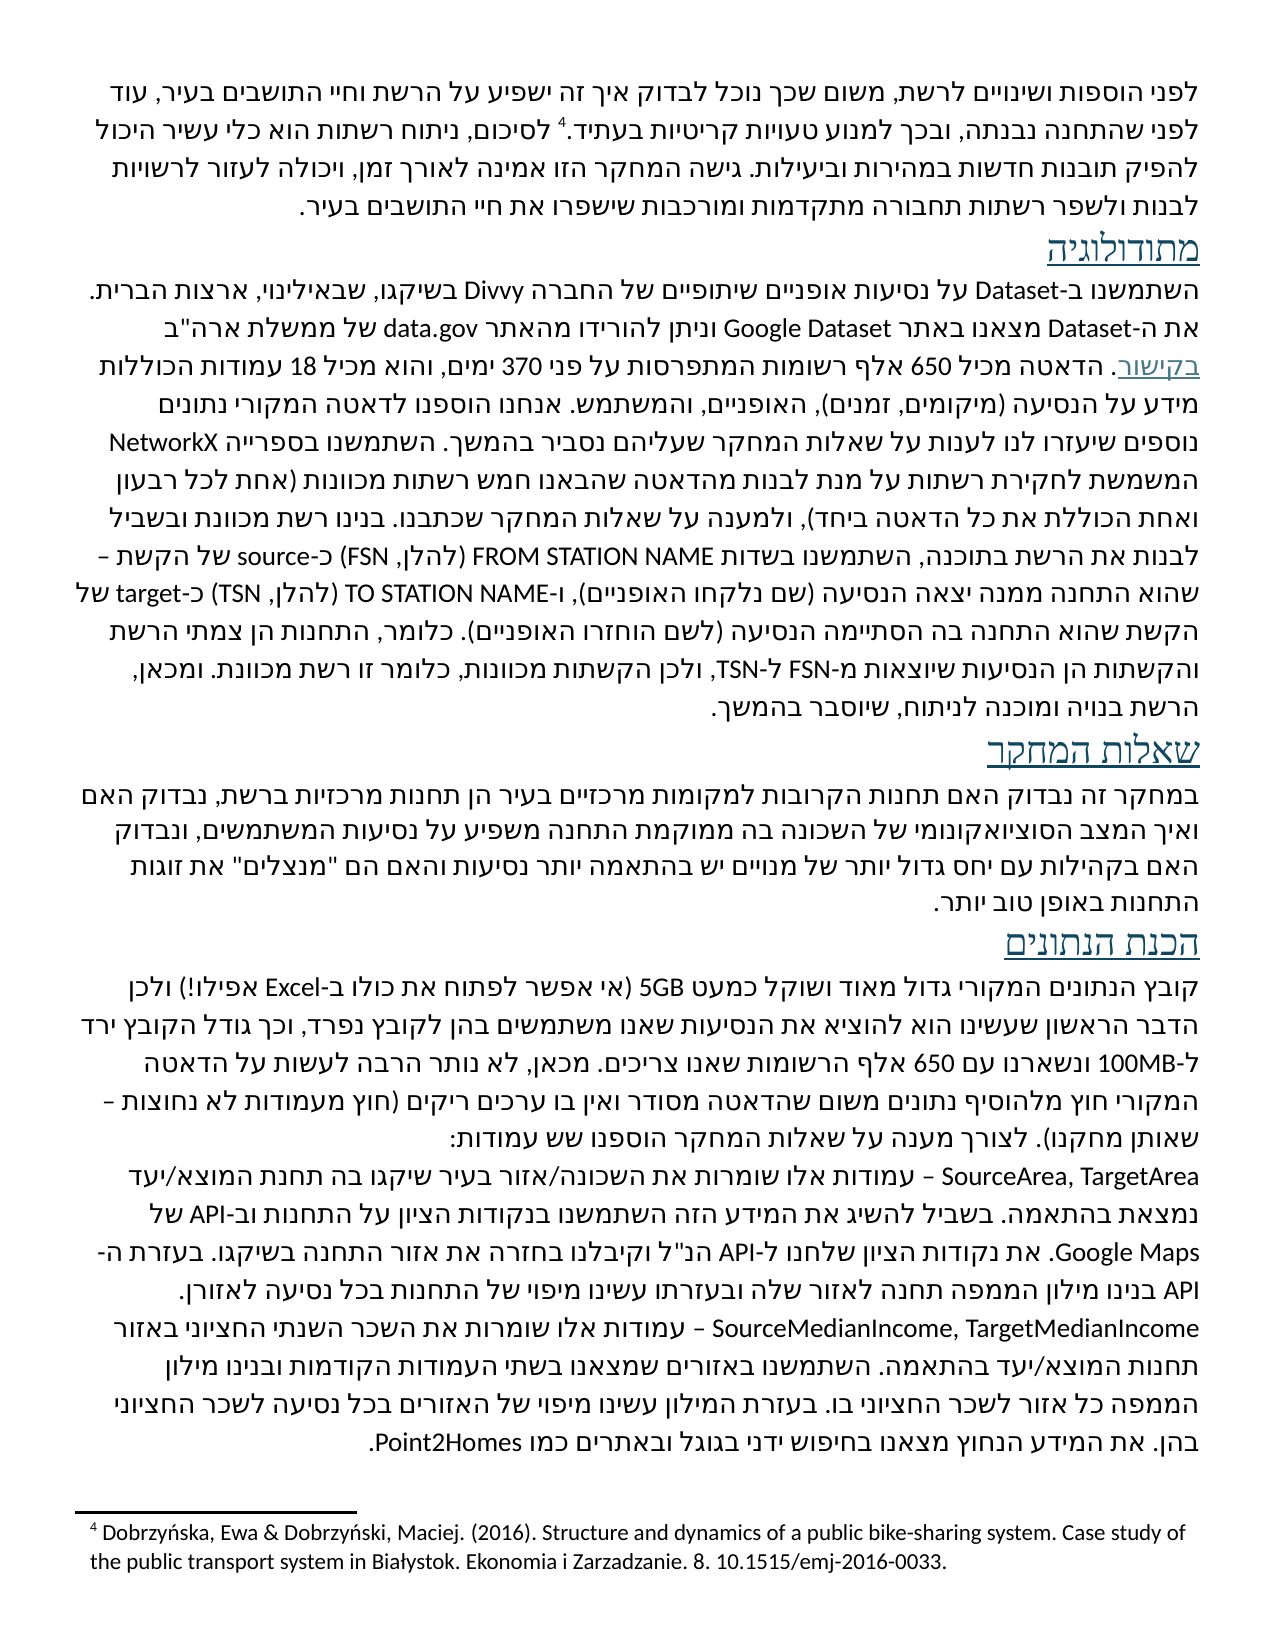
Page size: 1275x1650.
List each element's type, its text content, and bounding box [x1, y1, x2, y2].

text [75, 75, 1200, 222]
text במחקר זה נבדוק האם תחנות הקרובות למקומות מרכזיים בעיר הן תחנות מרכזיות ברשת, נבדוק האם ואיך המצב הסוציואקונומי של השכונה בה ממוקמת התחנה משפיע על נסיעות המשתמשים, ונבדוק האם בקהילות עם יחס גדול יותר של מנויים יש בהתאמה יותר נסיעות והאם הם "מנצלים" את זוגות התחנות באופן טוב יותר. [75, 778, 1200, 918]
subtitle הכנת הנתונים [75, 920, 1200, 963]
text קובץ הנתונים המקורי גדול מאוד ושוקל כמעט 5GB (אי אפשר לפתוח את כולו ב-Excel אפילו!) ולכן הדבר הראשון שעשינו הוא להוציא את הנסיעות שאנו משתמשים בהן לקובץ נפרד, וכך גודל הקובץ ירד ל-100MB ונשארנו עם 650 אלף הרשומות שאנו צריכים. מכאן, לא נותר הרבה לעשות על הדאטה המקורי חוץ מלהוסיף נתונים משום שהדאטה מסודר ואין בו ערכים ריקים (חוץ מעמודות לא נחוצות – שאותן מחקנו). לצורך מענה על שאלות המחקר הוספנו שש עמודות: [75, 970, 1200, 1154]
text SourceArea, TargetArea – עמודות אלו שומרות את השכונה/אזור בעיר שיקגו בה תחנת המוצא/יעד נמצאת בהתאמה. בשביל להשיג את המידע הזה השתמשנו בנקודות הציון על התחנות וב-API של Google Maps. את נקודות הציון שלחנו ל-API הנ"ל וקיבלנו בחזרה את אזור התחנה בשיקגו. בעזרת ה-API בנינו מילון הממפה תחנה לאזור שלה ובעזרתו עשינו מיפוי של התחנות בכל נסיעה לאזורן. [75, 1159, 1200, 1306]
text SourceMedianIncome, TargetMedianIncome – עמודות אלו שומרות את השכר השנתי החציוני באזור תחנות המוצא/יעד בהתאמה. השתמשנו באזורים שמצאנו בשתי העמודות הקודמות ובנינו מילון הממפה כל אזור לשכר החציוני בו. בעזרת המילון עשינו מיפוי של האזורים בכל נסיעה לשכר החציוני בהן. את המידע הנחוץ מצאנו בחיפוש ידני בגוגל ובאתרים כמו Point2Homes. [75, 1311, 1200, 1458]
subtitle מתודולוגיה [75, 227, 1200, 270]
text השתמשנו ב-Dataset על נסיעות אופניים שיתופיים של החברה Divvy בשיקגו, שבאילינוי, ארצות הברית. את ה-Dataset מצאנו באתר Google Dataset וניתן להורידו מהאתר data.gov של ממשלת ארה"ב בקישור. הדאטה מכיל 650 אלף רשומות המתפרסות על פני 370 ימים, והוא מכיל 18 עמודות הכוללות מידע על הנסיעה (מיקומים, זמנים), האופניים, והמשתמש. אנחנו הוספנו לדאטה המקורי נתונים נוספים שיעזרו לנו לענות על שאלות המחקר שעליהם נסביר בהמשך. השתמשנו בספרייה NetworkX המשמשת לחקירת רשתות על מנת לבנות מהדאטה שהבאנו חמש רשתות מכוונות (אחת לכל רבעון ואחת הכוללת את כל הדאטה ביחד), ולמענה על שאלות המחקר שכתבנו. בנינו רשת מכוונת ובשביל לבנות את הרשת בתוכנה, השתמשנו בשדות FROM STATION NAME (להלן, FSN) כ-source של הקשת – שהוא התחנה ממנה יצאה הנסיעה (שם נלקחו האופניים), ו-TO STATION NAME (להלן, TSN) כ-target של הקשת שהוא התחנה בה הסתיימה הנסיעה (לשם הוחזרו האופניים). כלומר, התחנות הן צמתי הרשת והקשתות הן הנסיעות שיוצאות מ-FSN ל-TSN, ולכן הקשתות מכוונות, כלומר זו רשת מכוונת. ומכאן, הרשת בנויה ומוכנה לניתוח, שיוסבר בהמשך. [75, 273, 1200, 723]
subtitle שאלות המחקר [75, 728, 1200, 771]
